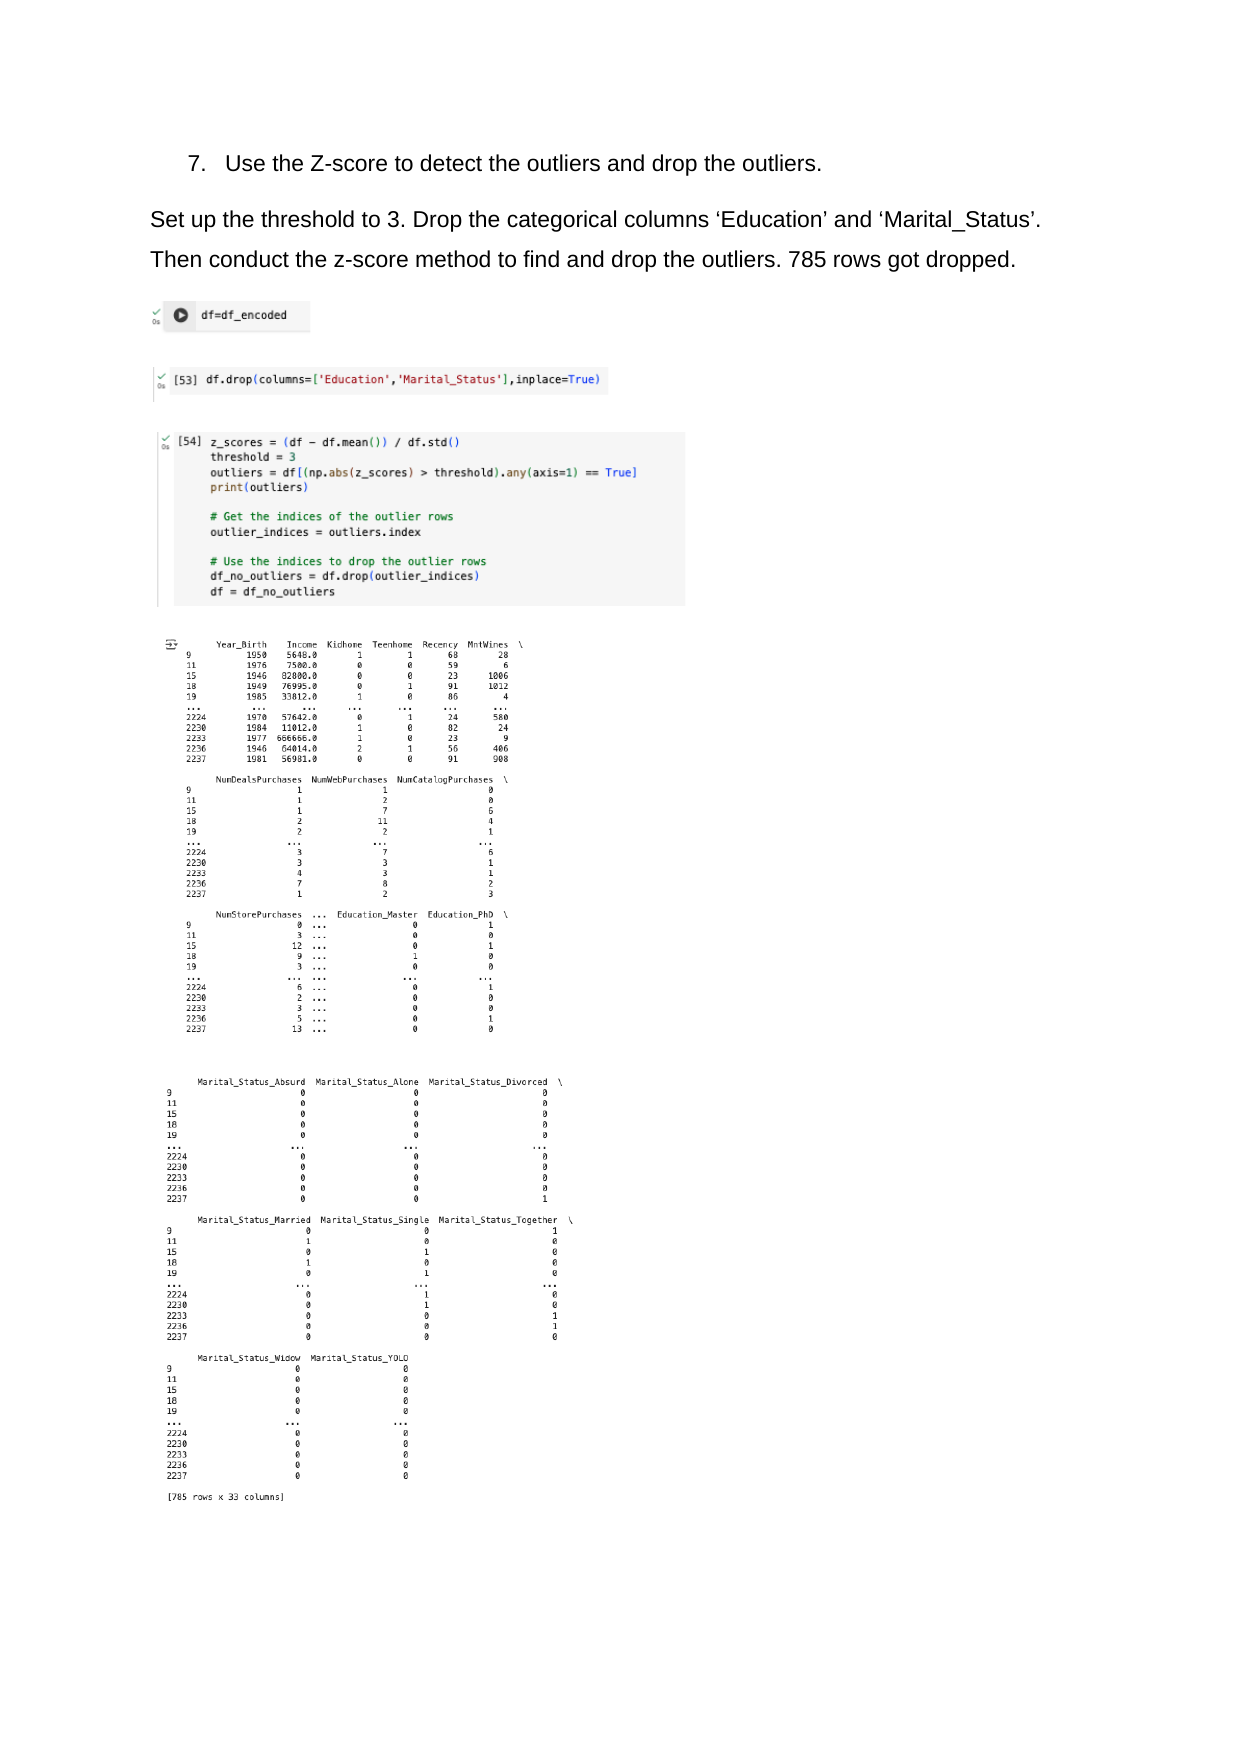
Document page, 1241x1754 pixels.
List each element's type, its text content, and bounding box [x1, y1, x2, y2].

picture [150, 367, 609, 402]
list Use the Z-score to detect the outliers and drop the outliers. [187, 150, 1090, 176]
picture [150, 1070, 600, 1511]
text Set up the threshold to 3. Drop the categorical columns ‘Education’ and ‘Marital_Status’. Then conduct the z-score method to find and drop the outliers. 785 rows got dropped. [150, 206, 1090, 272]
picture [150, 636, 560, 1041]
picture [150, 432, 686, 607]
picture [150, 301, 311, 337]
